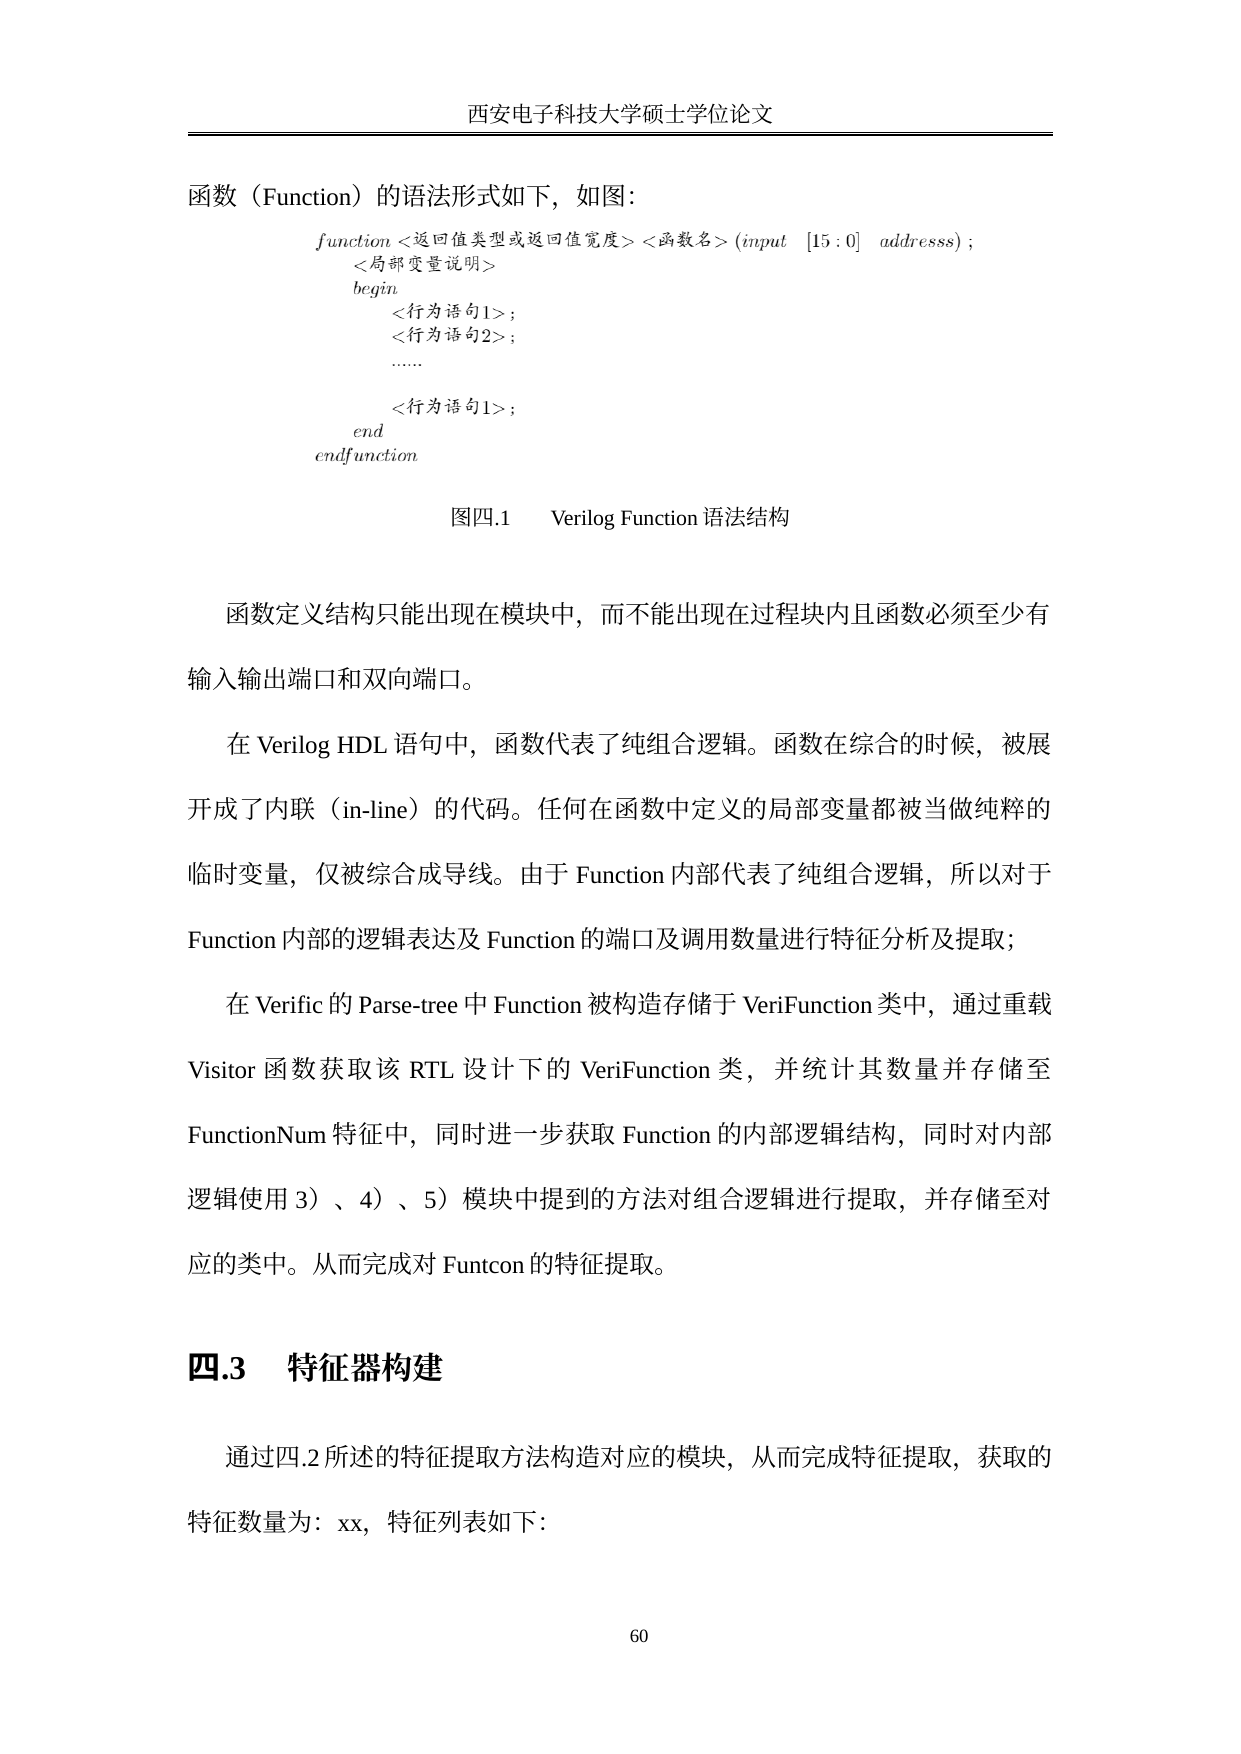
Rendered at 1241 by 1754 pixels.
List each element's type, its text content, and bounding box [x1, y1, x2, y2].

text 在Verific的Parse-tree中Function被构造存储于VeriFunction类中，通过重载Visitor函数获取该RTL设计下的VeriFunction类，并统计其数量并存储至FunctionNum特征中，同时进一步获取Function的内部逻辑结构，同时对内部逻辑使用3）、4）、5）模块中提到的方法对组合逻辑进行提取，并存储至对应的类中。从而完成对Funtcon的特征提取。 [187, 970, 1053, 1295]
picture [309, 227, 981, 471]
subtitle 特征器构建 [187, 1333, 1053, 1398]
text 通过4.2所述的特征提取方法构造对应的模块，从而完成特征提取，获取的特征数量为：xx，特征列表如下： [187, 1423, 1053, 1553]
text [187, 162, 1053, 227]
text 函数定义结构只能出现在模块中，而不能出现在过程块内且函数必须至少有输入输出端口和双向端口。 [187, 580, 1053, 710]
text Verilog Function语法结构 [187, 499, 1053, 532]
text 在Verilog HDL语句中，函数代表了纯组合逻辑。函数在综合的时候，被展开成了内联（in-line）的代码。任何在函数中定义的局部变量都被当做纯粹的临时变量，仅被综合成导线。由于Function内部代表了纯组合逻辑，所以对于Function内部的逻辑表达及Function的端口及调用数量进行特征分析及提取； [187, 710, 1053, 970]
